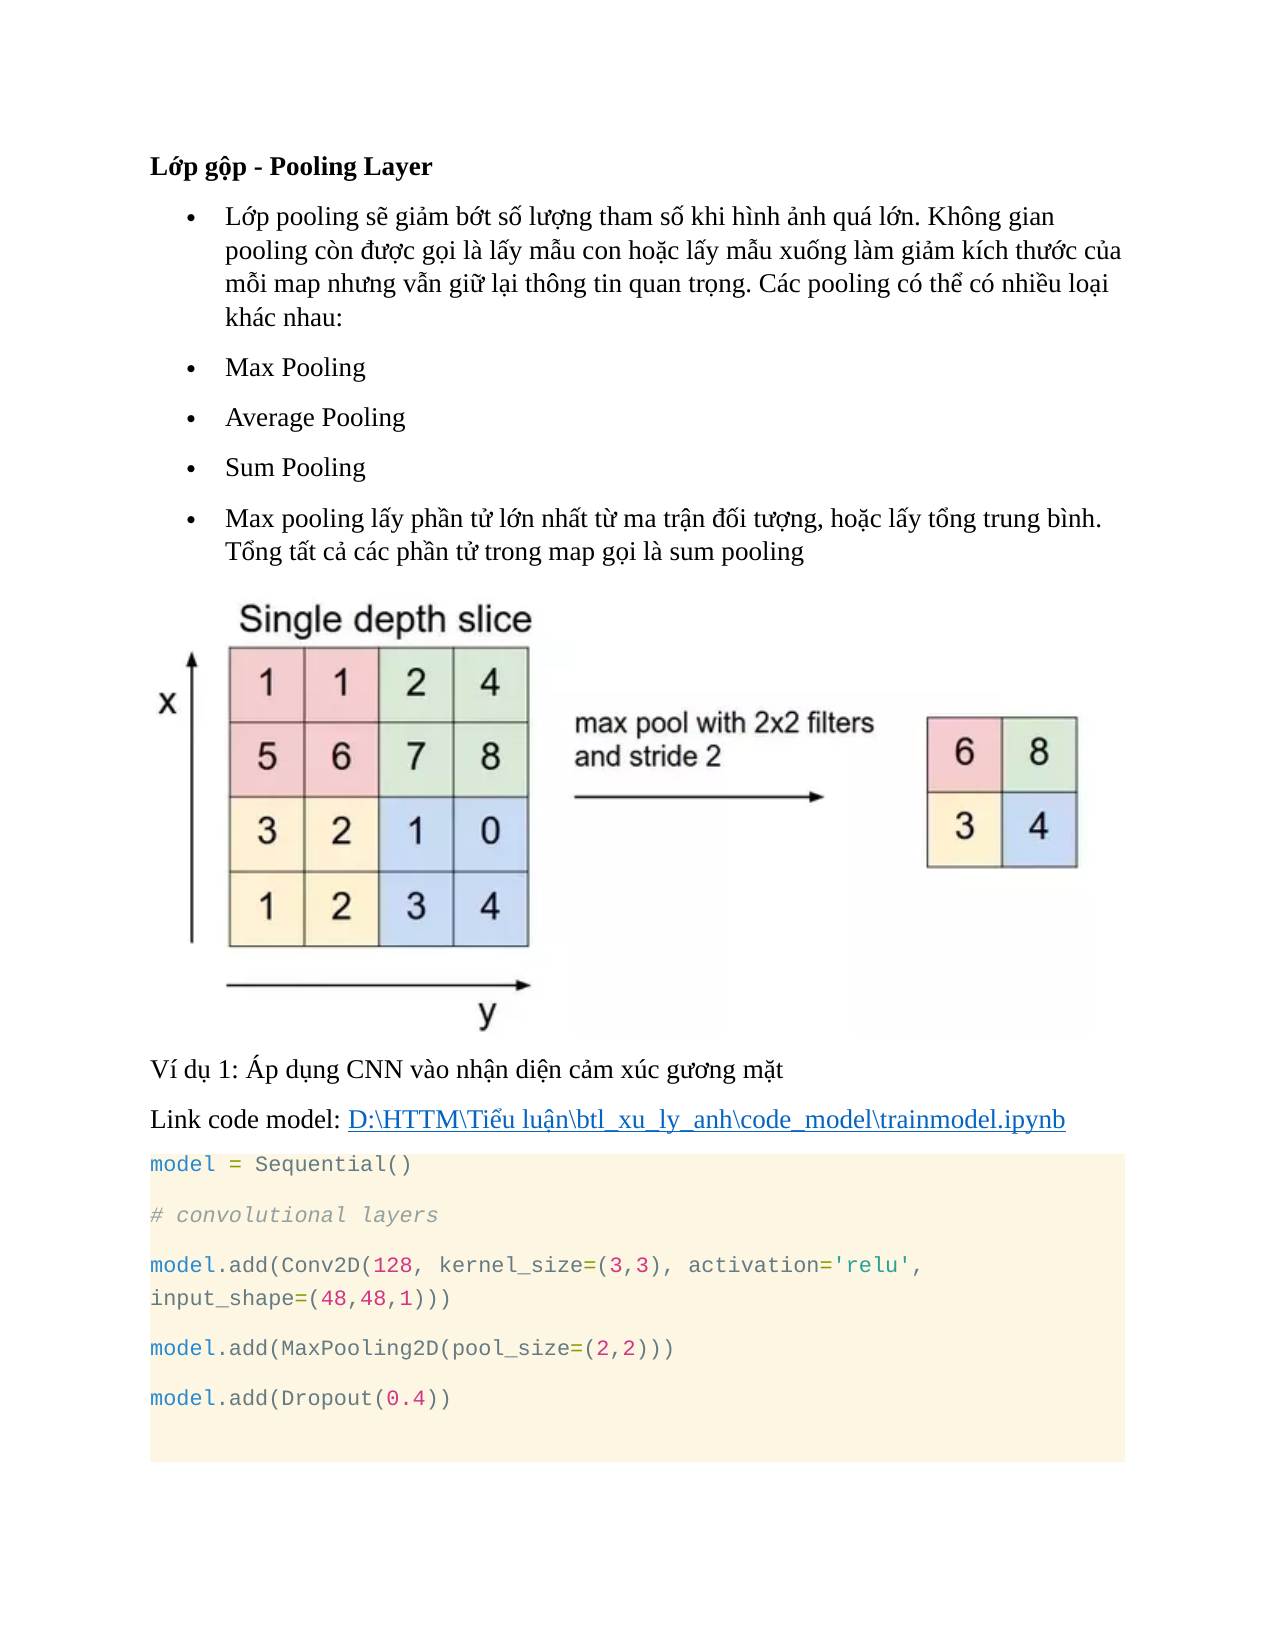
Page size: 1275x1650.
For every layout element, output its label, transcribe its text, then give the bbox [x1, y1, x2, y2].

text Ví dụ 1: Áp dụng CNN vào nhận diện cảm xúc gương mặt [150, 1053, 1125, 1084]
picture [150, 585, 1091, 1035]
list Lớp pooling sẽ giảm bớt số lượng tham số khi hình ảnh quá lớn. Không gian pooling còn được gọi là lấy mẫu con hoặc lấy mẫu xuống làm giảm kích thước của mỗi map nhưng vẫn giữ lại thông tin quan trọng. Các pooling có thể có nhiều loại khác nhau: [187, 200, 1125, 332]
text # convolutional layers [150, 1204, 1125, 1228]
list Average Pooling [187, 401, 1125, 432]
text model.add(Dropout(0.4)) [150, 1387, 1125, 1412]
list Max Pooling [187, 351, 1125, 382]
text model.add(Conv2D(128, kernel_size=(3,3), activation='relu', input_shape=(48,48,1))) [150, 1254, 1125, 1312]
text Lớp gộp - Pooling Layer [150, 150, 1125, 181]
text model = Sequential() [150, 1154, 1125, 1178]
list Sum Pooling [187, 451, 1125, 483]
text Link code model: D:\HTTM\Tiểu luận\btl_xu_ly_anh\code_model\trainmodel.ipynb [150, 1103, 1125, 1134]
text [150, 1337, 1125, 1362]
list Max pooling lấy phần tử lớn nhất từ ma trận đối tượng, hoặc lấy tổng trung bình. Tổng tất cả các phần tử trong map gọi là sum pooling [187, 502, 1125, 566]
